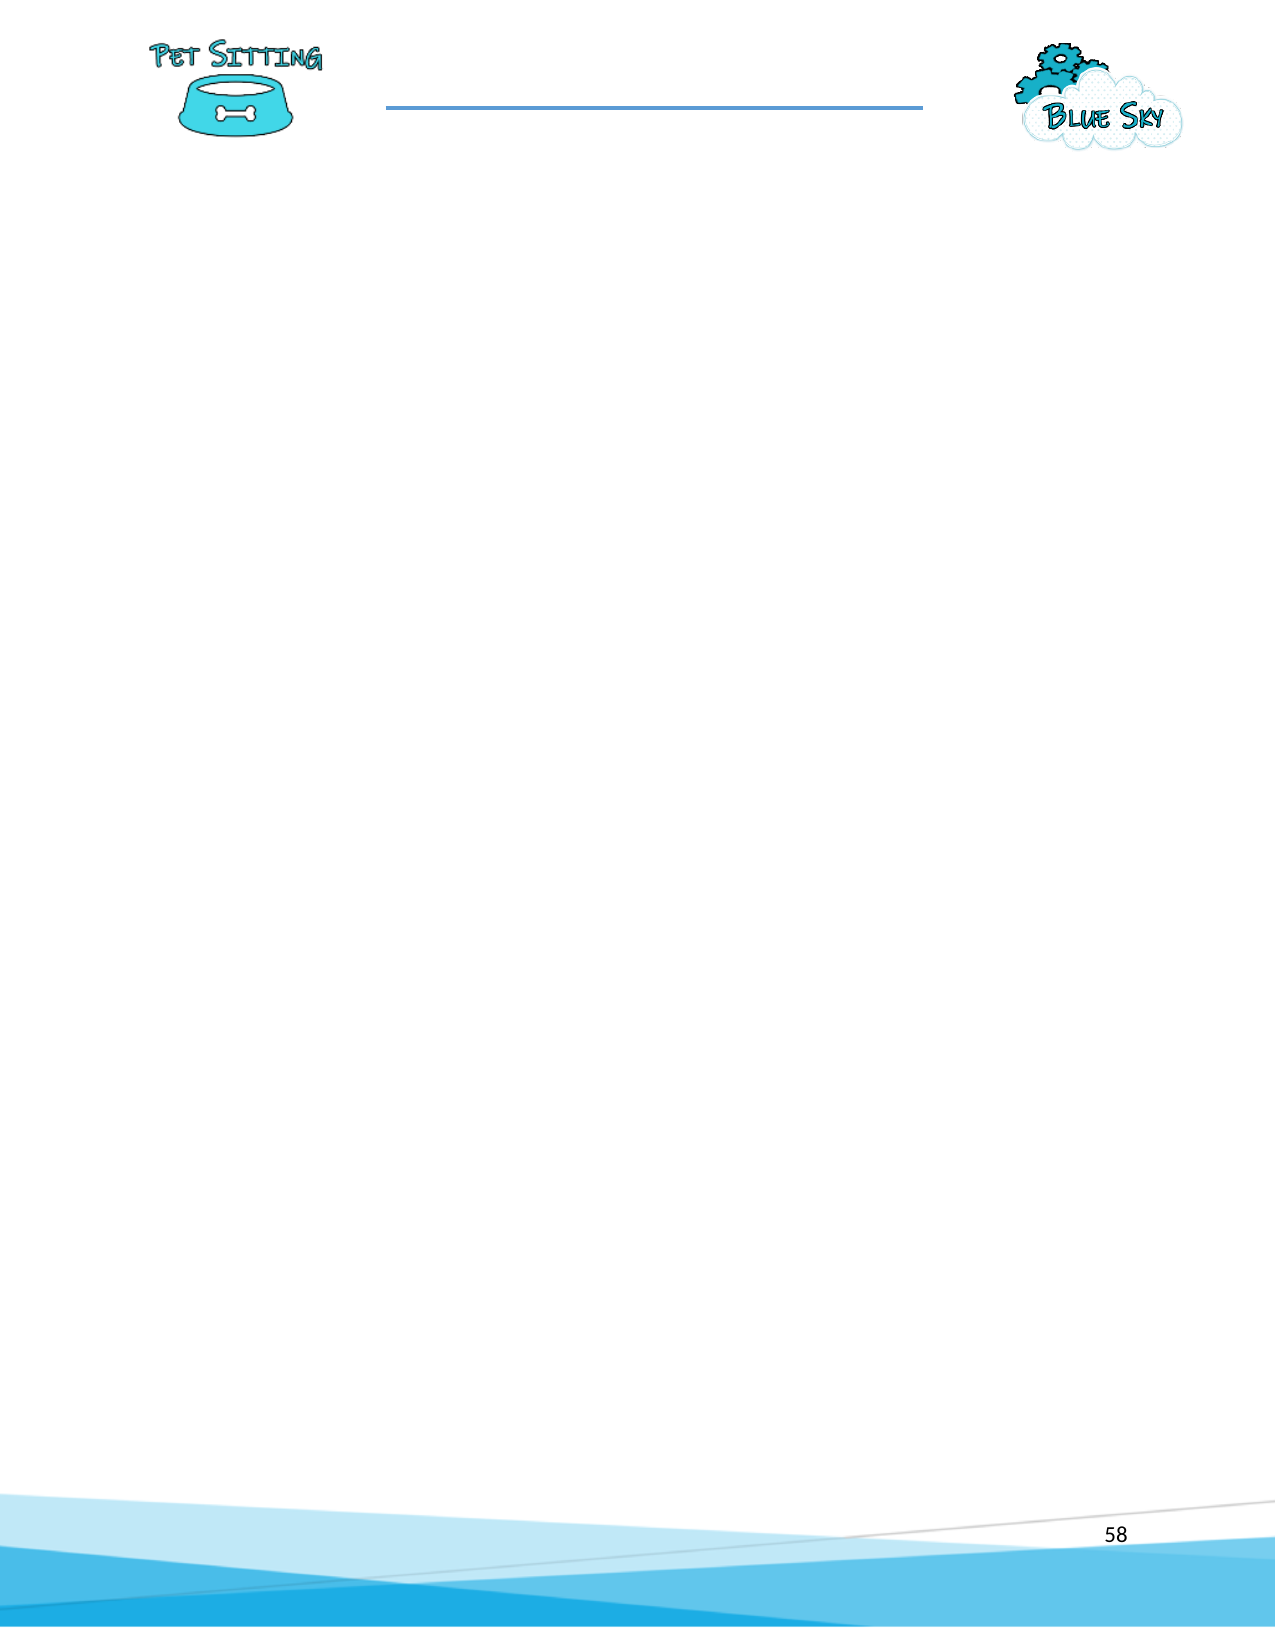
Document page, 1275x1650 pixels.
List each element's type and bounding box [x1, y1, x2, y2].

picture [142, 27, 332, 144]
picture [1008, 43, 1188, 155]
picture [0, 1457, 1275, 1633]
